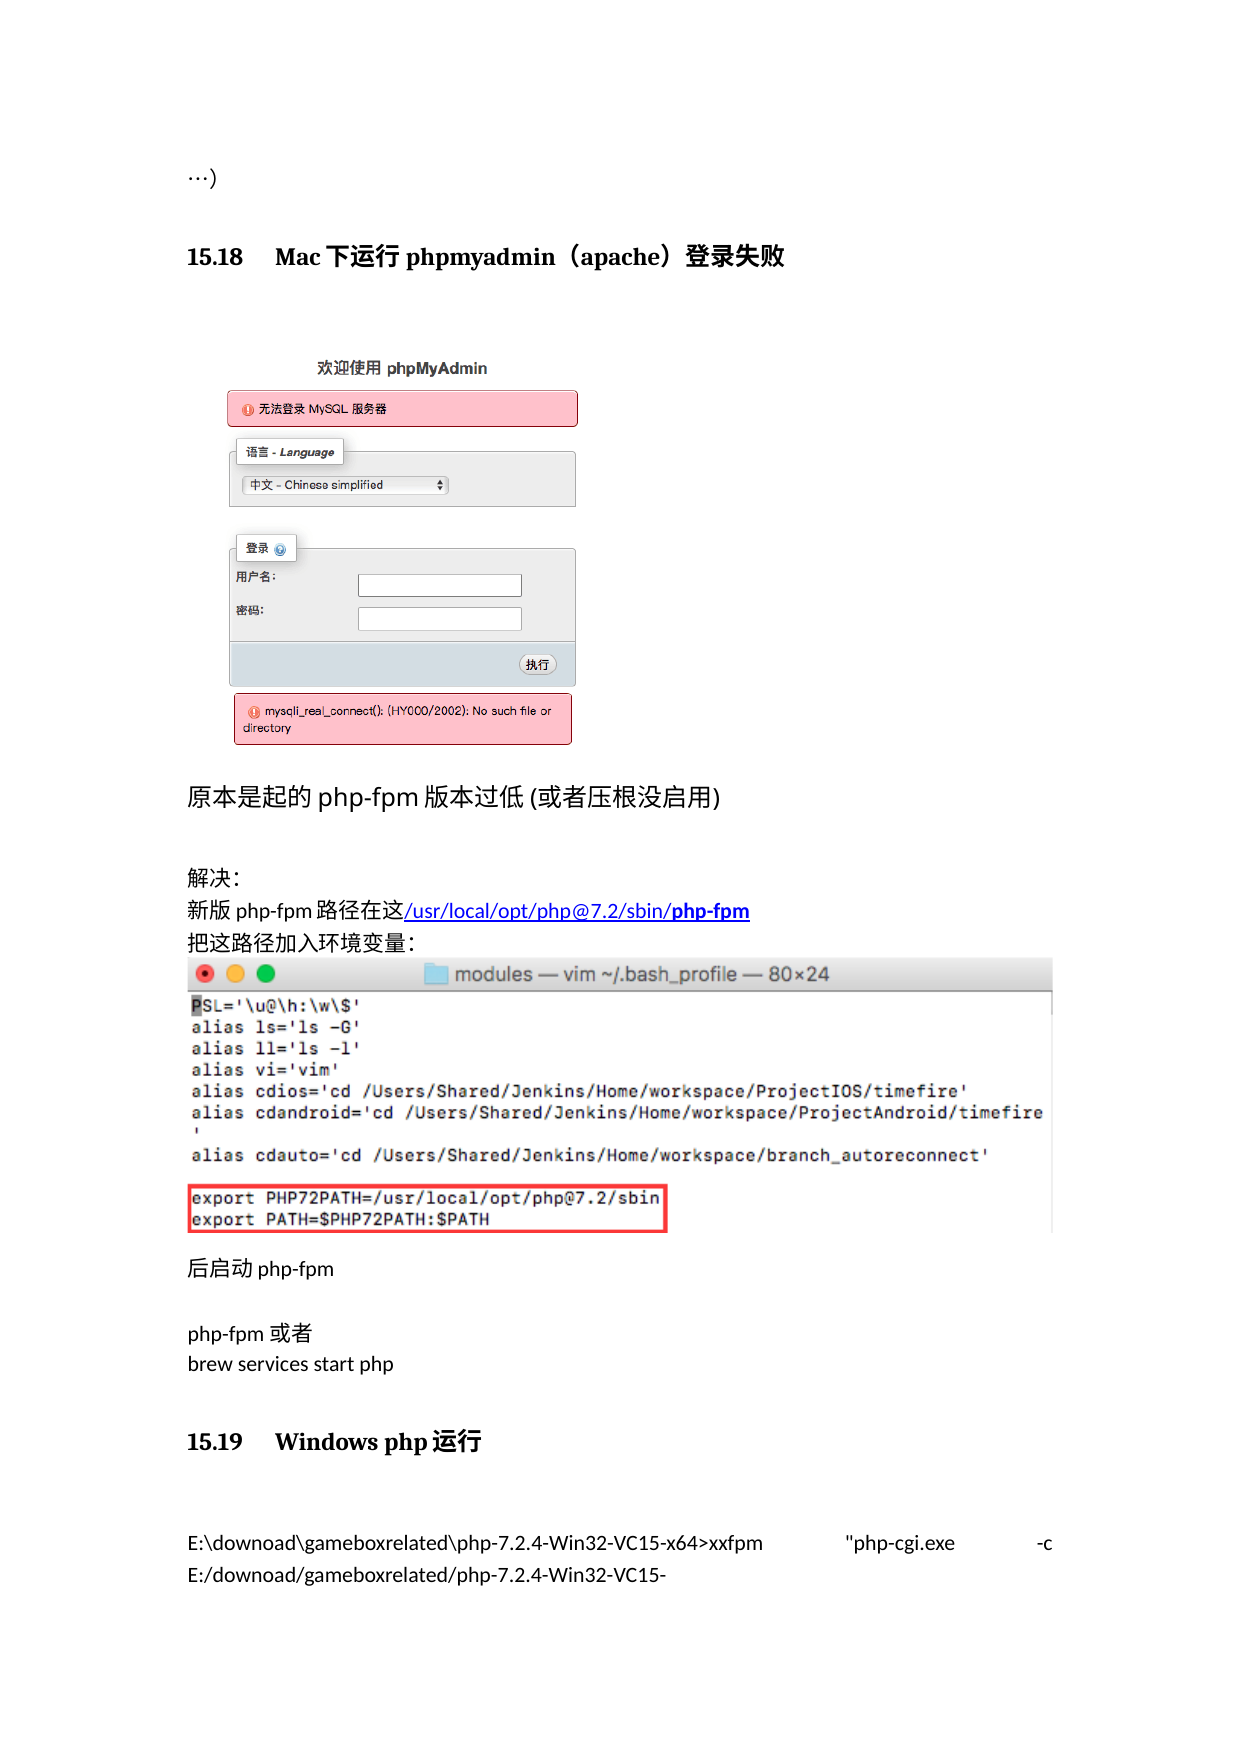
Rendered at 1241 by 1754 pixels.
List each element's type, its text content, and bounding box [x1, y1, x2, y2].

subtitle Windows php运行 [187, 1407, 1053, 1472]
subtitle Mac下运行phpmyadmin（apache）登录失败 [187, 222, 1053, 287]
picture [187, 957, 1053, 1233]
text php-fpm 或者 [187, 1315, 1053, 1348]
text 把这路径加入环境变量： [187, 925, 1053, 957]
text 解决： [187, 860, 1053, 893]
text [187, 162, 1053, 194]
text brew services start php [187, 1348, 1053, 1380]
text 后启动php-fpm [187, 1250, 1053, 1283]
list 原本是起的php-fpm版本过低 (或者压根没启用) [187, 763, 1053, 828]
text 新版php-fpm路径在这/usr/local/opt/php@7.2/sbin/php-fpm [187, 893, 1053, 925]
picture [187, 351, 654, 751]
text E:\downoad\gameboxrelated\php-7.2.4-Win32-VC15-x64>xxfpm "php-cgi.exe -c E:/downoad/gameboxrelated/php-7.2.4-Win32-VC15- [187, 1526, 1053, 1591]
